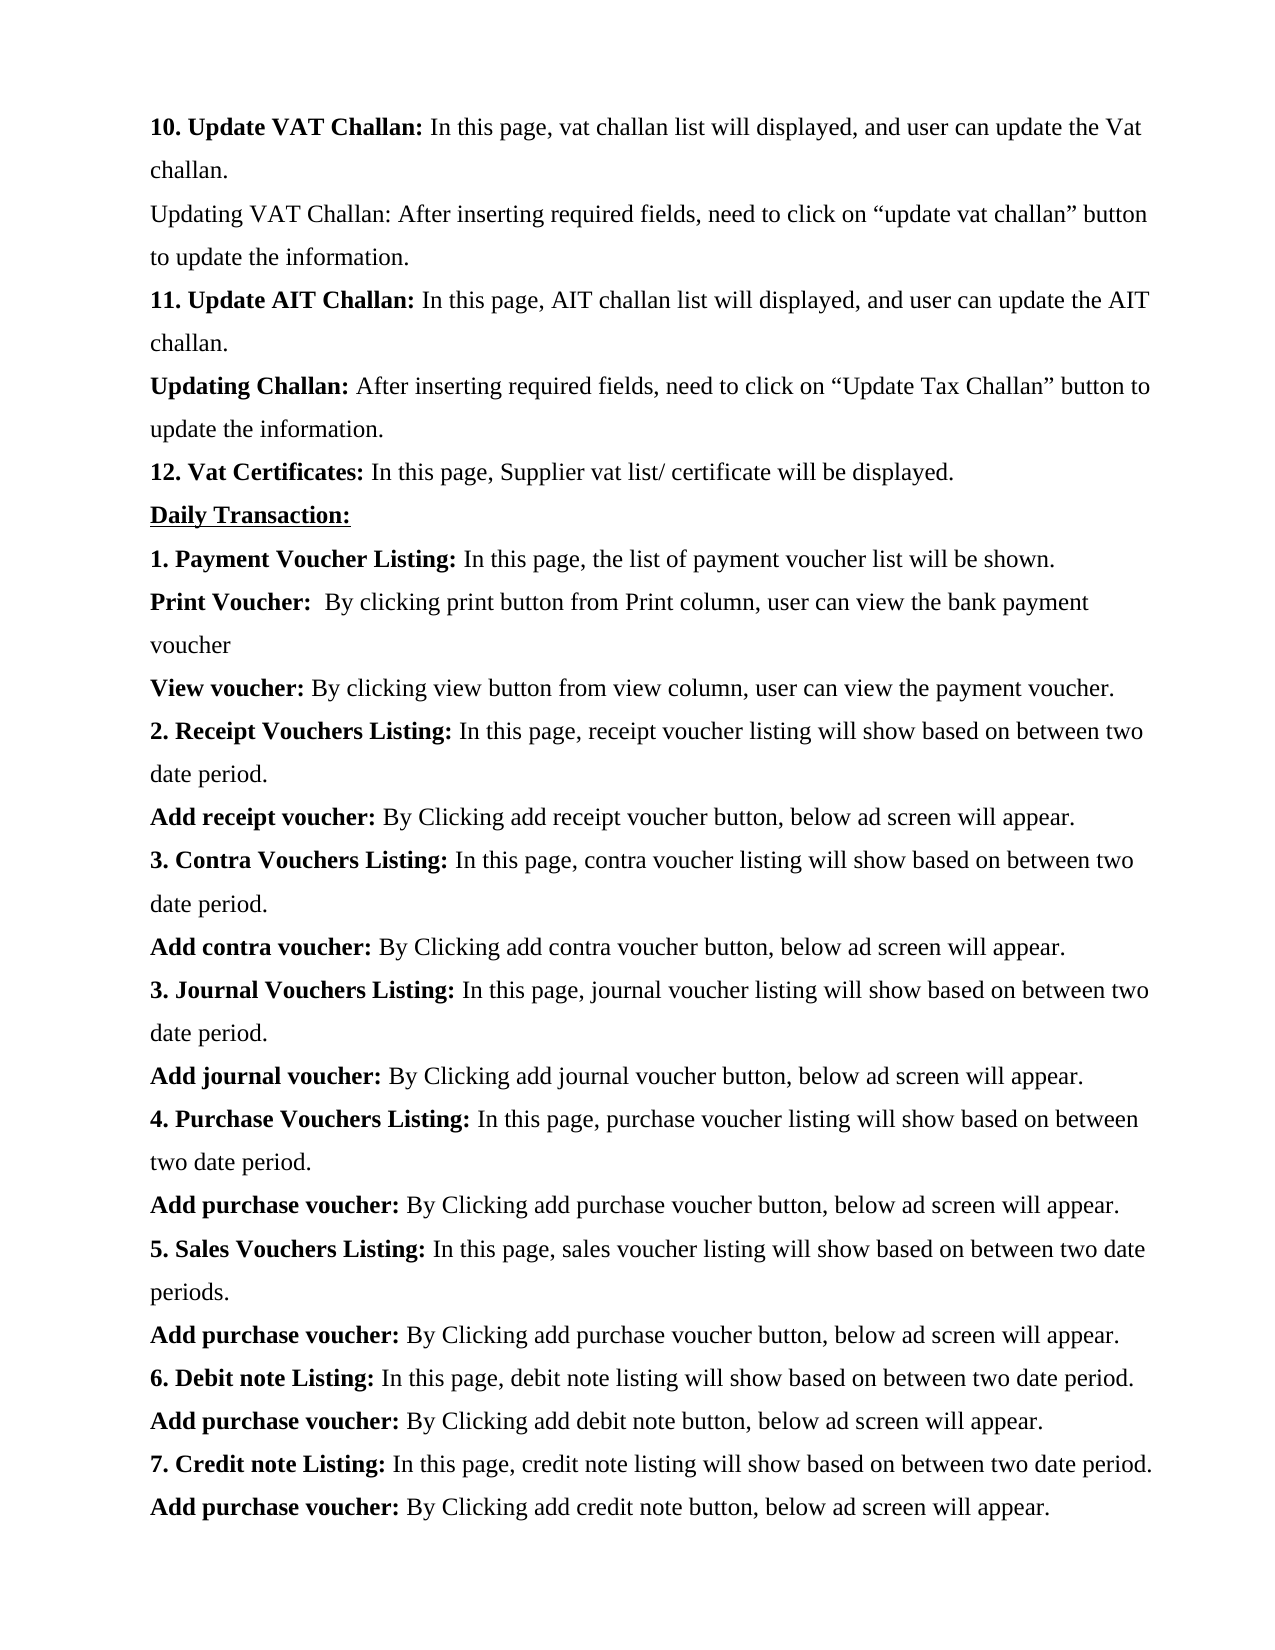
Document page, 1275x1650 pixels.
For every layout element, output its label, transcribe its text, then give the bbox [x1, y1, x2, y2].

text 7. Credit note Listing: In this page, credit note listing will show based on between two date period. [150, 1449, 1162, 1478]
text 4. Purchase Vouchers Listing: In this page, purchase voucher listing will show based on between two date period. [150, 1104, 1162, 1176]
text View voucher: By clicking view button from view column, user can view the payment voucher. [150, 673, 1162, 702]
text 5. Sales Vouchers Listing: In this page, sales voucher listing will show based on between two date periods. [150, 1234, 1162, 1306]
text 11. Update AIT Challan: In this page, AIT challan list will displayed, and user can update the AIT challan. [150, 285, 1162, 357]
text 3. Journal Vouchers Listing: In this page, journal voucher listing will show based on between two date period. [150, 975, 1162, 1047]
text Add purchase voucher: By Clicking add purchase voucher button, below ad screen will appear. [150, 1320, 1162, 1349]
text 6. Debit note Listing: In this page, debit note listing will show based on between two date period. [150, 1363, 1162, 1392]
text Add journal voucher: By Clicking add journal voucher button, below ad screen will appear. [150, 1061, 1162, 1090]
text Add purchase voucher: By Clicking add debit note button, below ad screen will appear. [150, 1406, 1162, 1435]
text Daily Transaction: [150, 501, 1162, 529]
text 3. Contra Vouchers Listing: In this page, contra voucher listing will show based on between two date period. [150, 846, 1162, 917]
text 1. Payment Voucher Listing: In this page, the list of payment voucher list will be shown. [150, 544, 1162, 572]
text Add contra voucher: By Clicking add contra voucher button, below ad screen will appear. [150, 932, 1162, 961]
text Add receipt voucher: By Clicking add receipt voucher button, below ad screen will appear. [150, 802, 1162, 831]
text Add purchase voucher: By Clicking add credit note button, below ad screen will appear. [150, 1492, 1162, 1521]
text Add purchase voucher: By Clicking add purchase voucher button, below ad screen will appear. [150, 1191, 1162, 1219]
text Updating VAT Challan: After inserting required fields, need to click on “update vat challan” button to update the information. [150, 199, 1162, 271]
text Updating Challan: After inserting required fields, need to click on “Update Tax Challan” button to update the information. [150, 371, 1162, 443]
text 10. Update VAT Challan: In this page, vat challan list will displayed, and user can update the Vat challan. [150, 112, 1162, 184]
text 12. Vat Certificates: In this page, Supplier vat list/ certificate will be displayed. [150, 457, 1162, 486]
text 2. Receipt Vouchers Listing: In this page, receipt voucher listing will show based on between two date period. [150, 716, 1162, 788]
text Print Voucher: By clicking print button from Print column, user can view the bank payment voucher [150, 587, 1162, 659]
